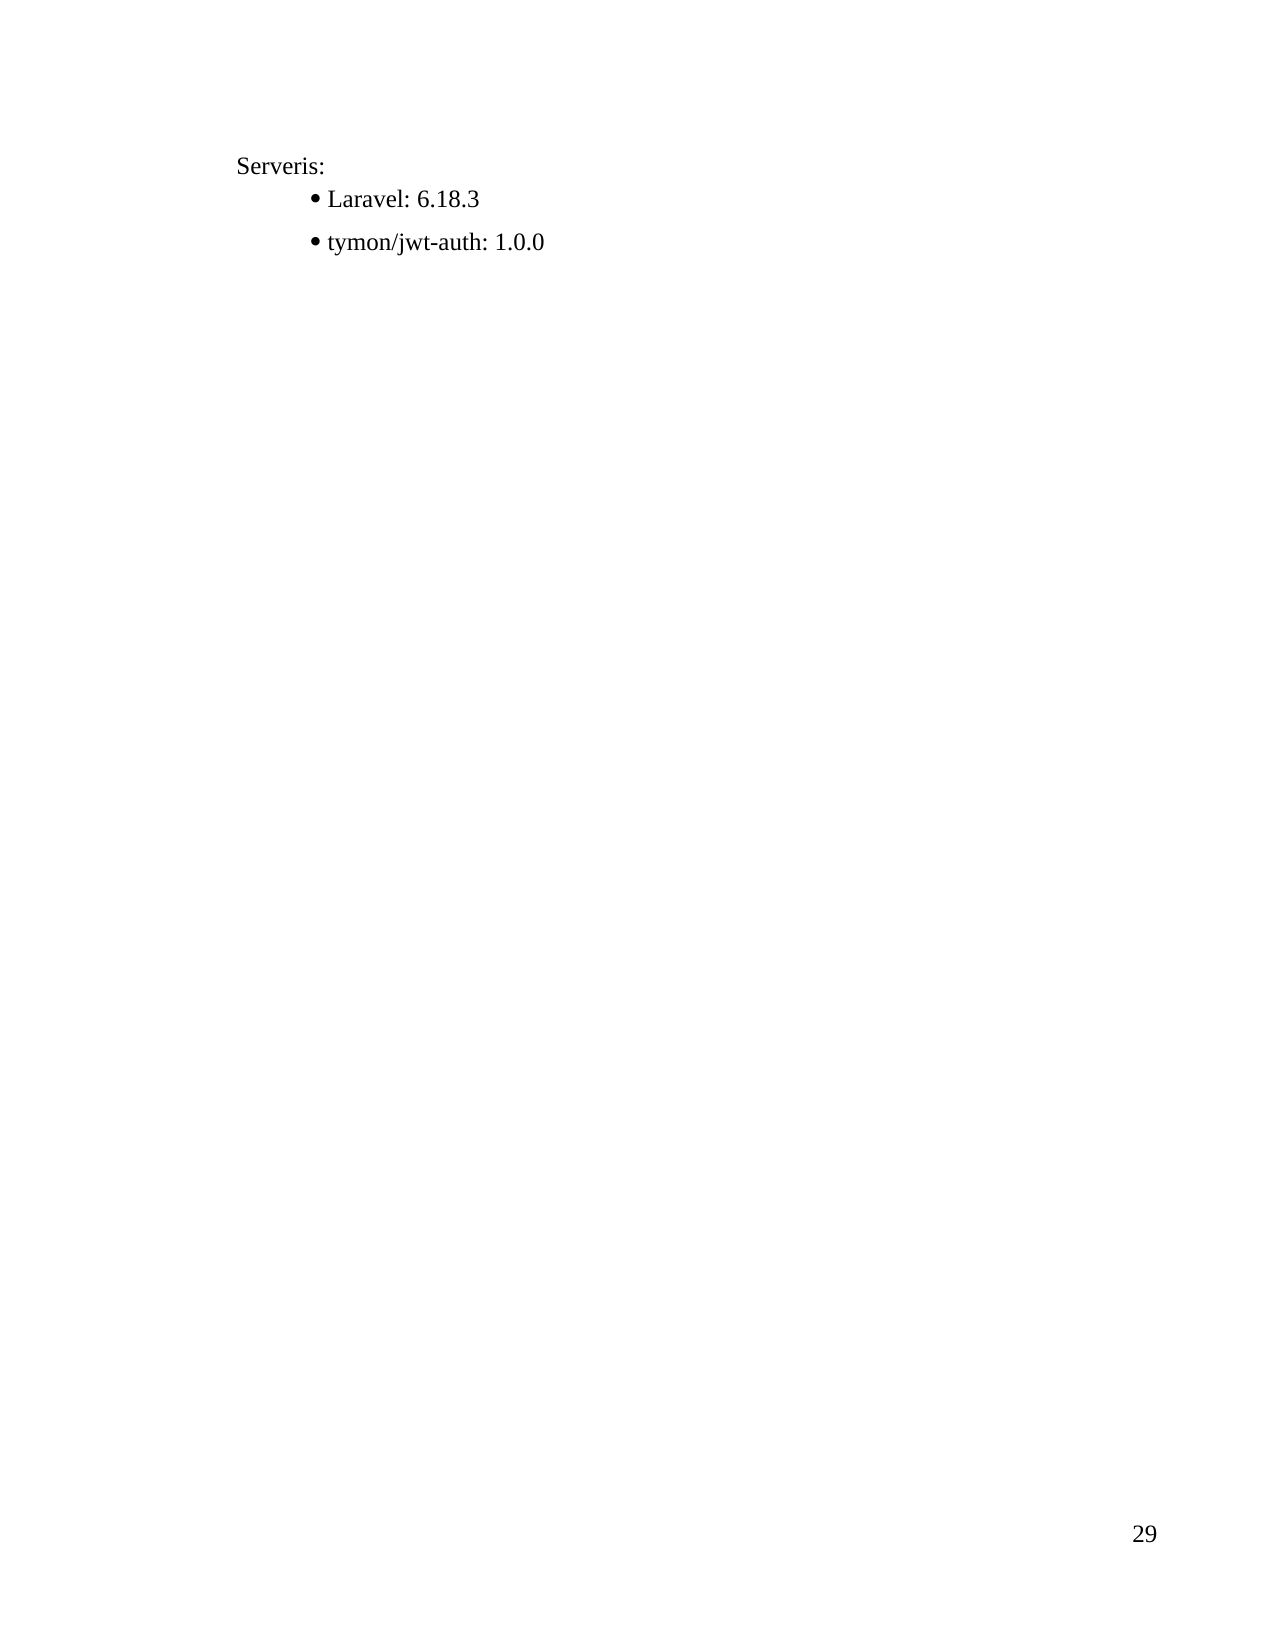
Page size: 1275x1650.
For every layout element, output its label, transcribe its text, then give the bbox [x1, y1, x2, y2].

list tymon/jwt-auth: 1.0.0 [252, 227, 1157, 256]
list Laravel: 6.18.3 [252, 184, 1157, 213]
text Serveris: [177, 151, 1157, 180]
